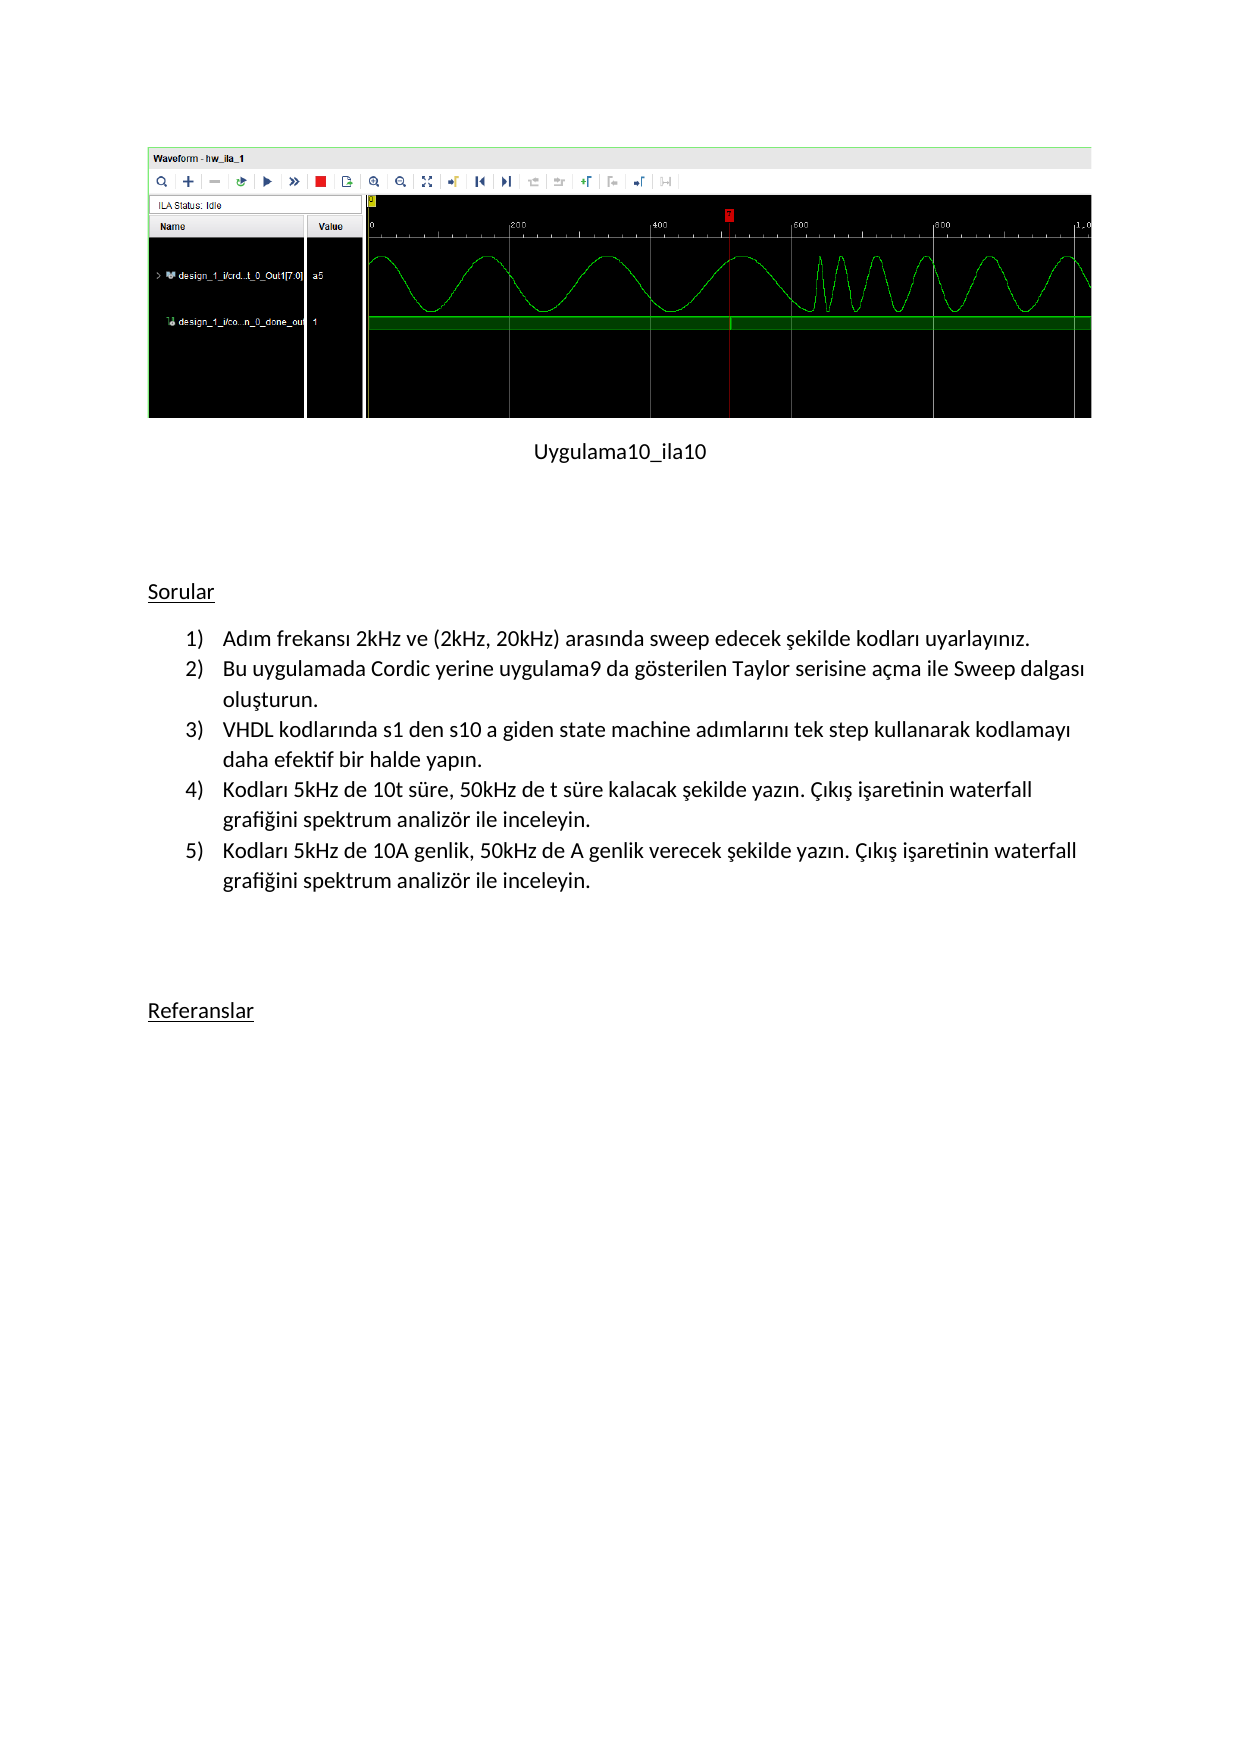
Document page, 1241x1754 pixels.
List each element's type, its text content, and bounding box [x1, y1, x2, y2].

text Sorular [148, 577, 1093, 605]
text Uygulama10_ila10 [148, 437, 1093, 465]
list VHDL kodlarında s1 den s10 a giden state machine adımlarını tek step kullanarak kodlamayı daha efektif bir halde yapın. [185, 715, 1093, 773]
list Kodları 5kHz de 10A genlik, 50kHz de A genlik verecek şekilde yazın. Çıkış işaretinin waterfall grafiğini spektrum analizör ile inceleyin. [185, 836, 1093, 894]
list Adım frekansı 2kHz ve (2kHz, 20kHz) arasında sweep edecek şekilde kodları uyarlayınız. [185, 624, 1093, 652]
text Referanslar [148, 997, 1093, 1024]
list Bu uygulamada Cordic yerine uygulama9 da gösterilen Taylor serisine açma ile Sweep dalgası oluşturun. [185, 654, 1093, 713]
picture [147, 147, 1092, 418]
list Kodları 5kHz de 10t süre, 50kHz de t süre kalacak şekilde yazın. Çıkış işaretinin waterfall grafiğini spektrum analizör ile inceleyin. [185, 775, 1093, 833]
